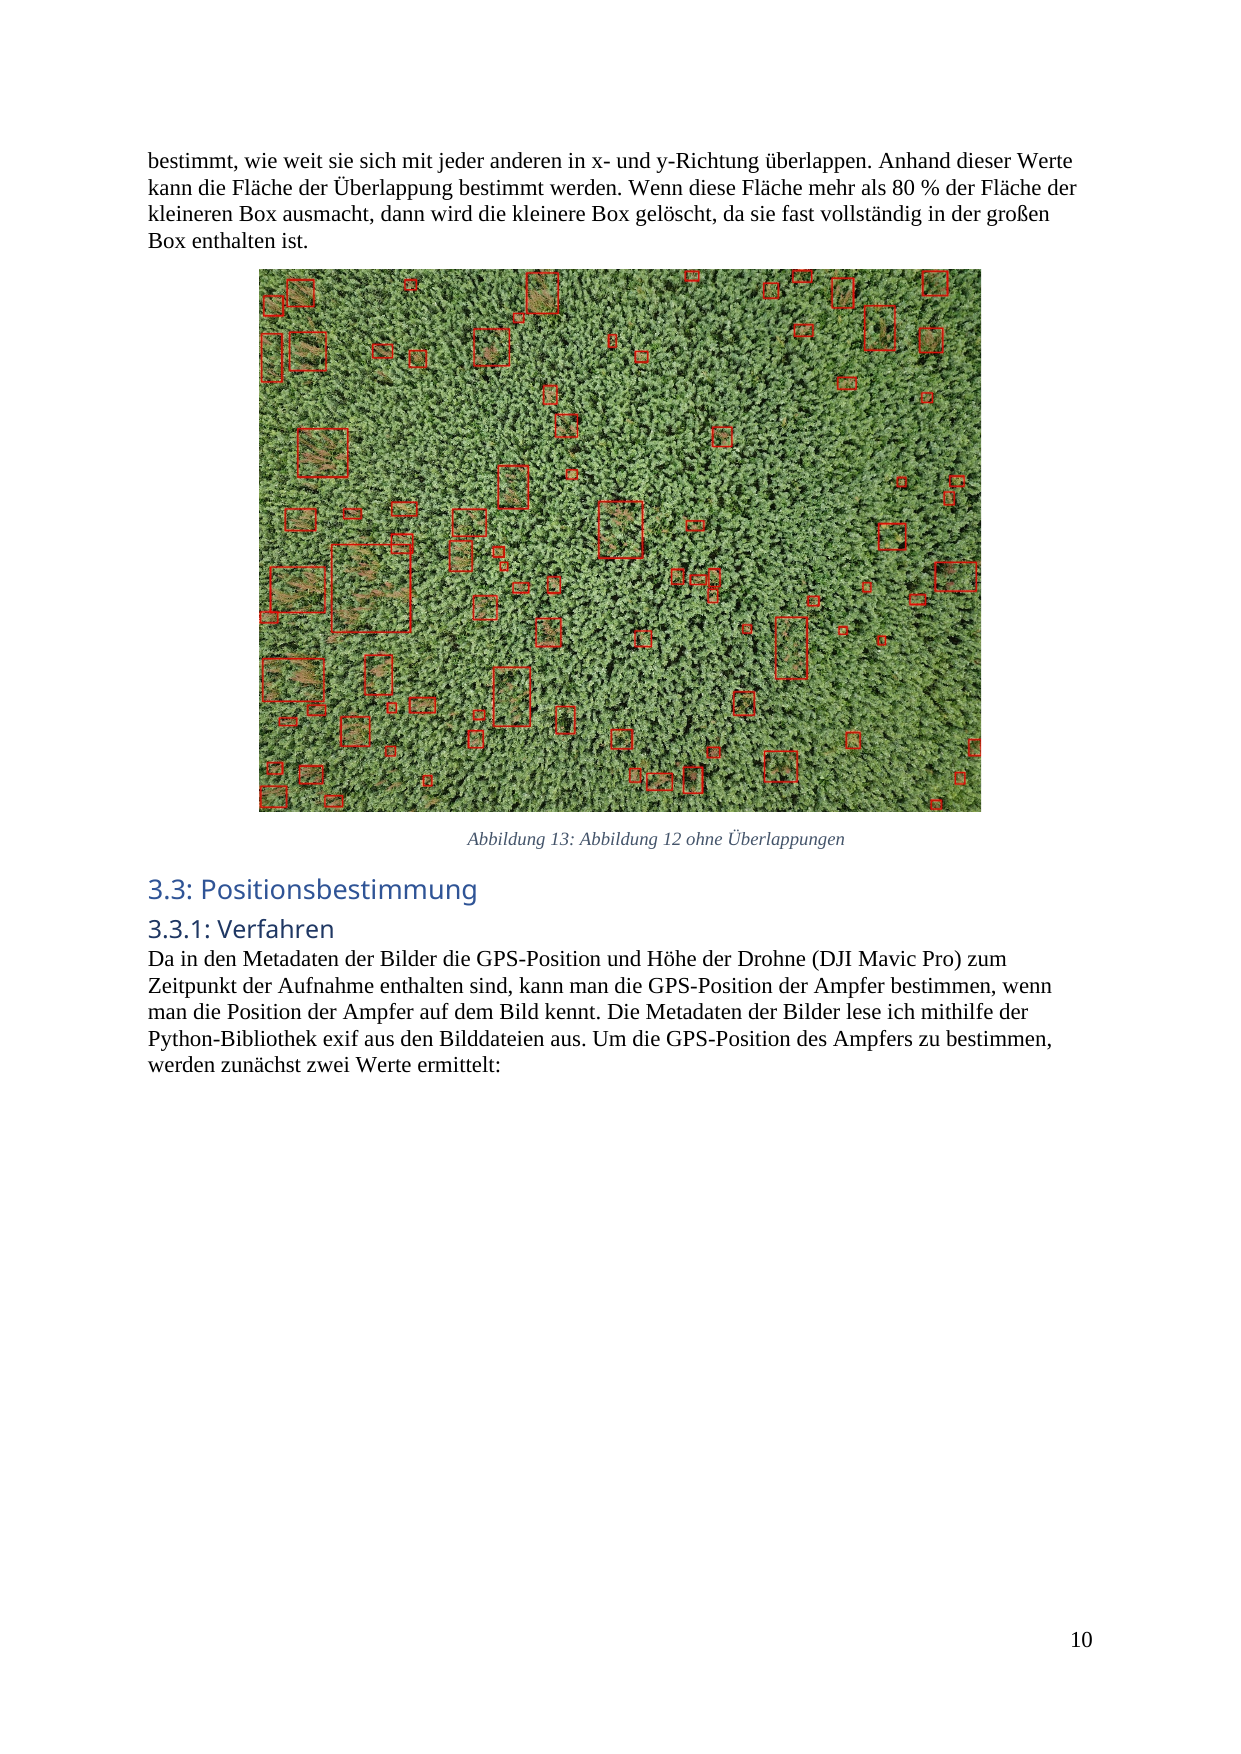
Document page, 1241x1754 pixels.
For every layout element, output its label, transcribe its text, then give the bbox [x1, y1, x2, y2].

subtitle 3.3: Positionsbestimmung [148, 870, 1093, 907]
picture [259, 269, 982, 812]
subtitle 3.3.1: Verfahren [148, 911, 1093, 946]
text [148, 148, 1093, 253]
text Da in den Metadaten der Bilder die GPS-Position und Höhe der Drohne (DJI Mavic Pro) zum Zeitpunkt der Aufnahme enthalten sind, kann man die GPS-Position der Ampfer bestimmen, wenn man die Position der Ampfer auf dem Bild kennt. Die Metadaten der Bilder lese ich mithilfe der Python-Bibliothek exif aus den Bilddateien aus. Um die GPS-Position des Ampfers zu bestimmen, werden zunächst zwei Werte ermittelt: [148, 946, 1093, 1077]
